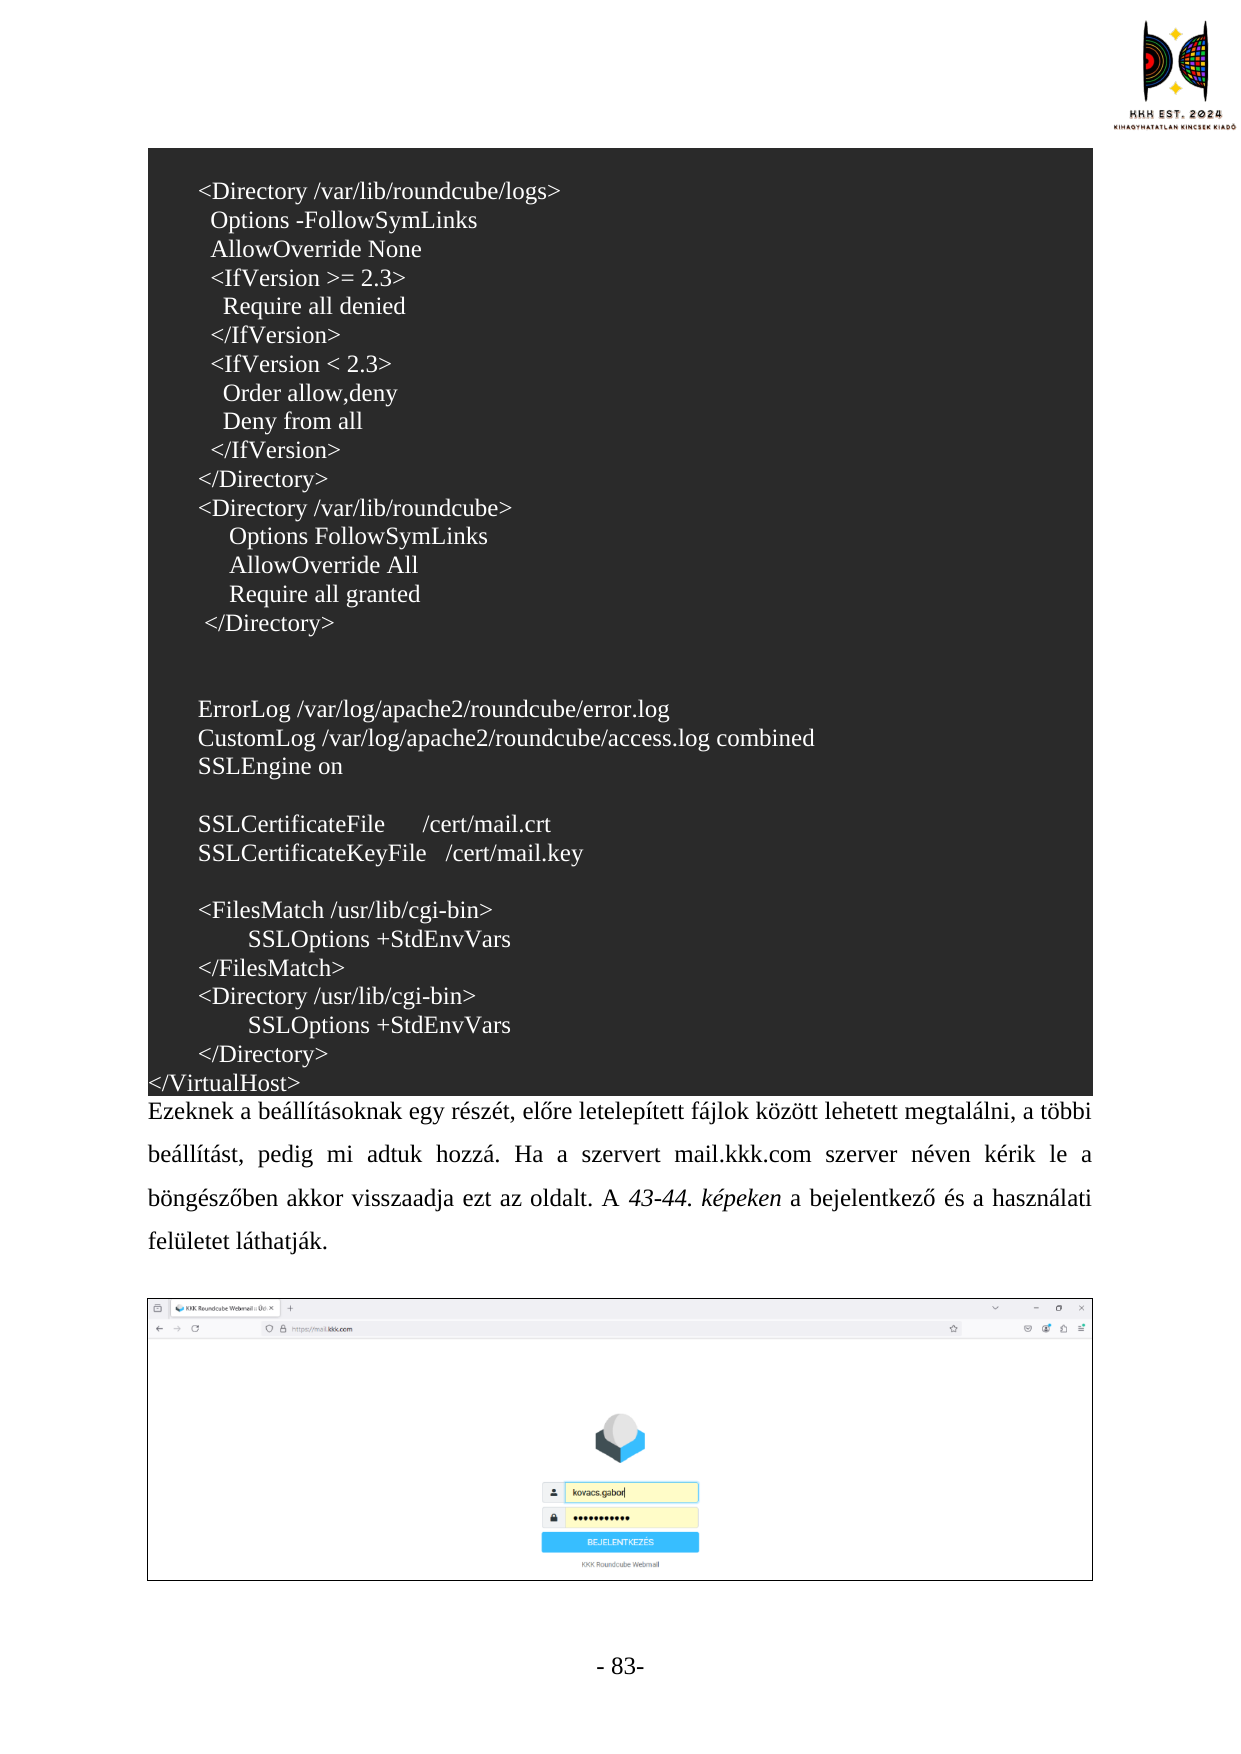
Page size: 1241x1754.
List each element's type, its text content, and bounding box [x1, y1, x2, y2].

text SSLEngine on [148, 751, 1093, 780]
text Ezeknek a beállításoknak egy részét, előre letelepített fájlok között lehetett megtalálni, a többi beállítást, pedig mi adtuk hozzá. Ha a szervert mail.kkk.com szerver néven kérik le a böngészőben akkor visszaadja ezt az oldalt. A 43-44. képeken a bejelentkező és a használati felületet láthatják. [148, 1096, 1093, 1254]
picture [1105, 9, 1241, 135]
text <Directory /var/lib/roundcube> [148, 493, 1093, 521]
text </FilesMatch> [148, 953, 1093, 981]
text </VirtualHost> [148, 1068, 1093, 1096]
text </Directory> [148, 464, 1093, 493]
text Require all granted [148, 579, 1093, 608]
text AllowOverride None [148, 234, 1093, 263]
text </IfVersion> [148, 435, 1093, 464]
text SSLCertificateFile /cert/mail.crt [148, 809, 1093, 838]
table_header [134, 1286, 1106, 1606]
text CustomLog /var/log/apache2/roundcube/access.log combined [148, 723, 1093, 751]
text <Directory /usr/lib/cgi-bin> [148, 981, 1093, 1010]
text Require all denied [148, 291, 1093, 320]
text SSLCertificateKeyFile /cert/mail.key [148, 838, 1093, 866]
text </IfVersion> [148, 320, 1093, 349]
text ErrorLog /var/log/apache2/roundcube/error.log [148, 694, 1093, 723]
text SSLOptions +StdEnvVars [148, 1010, 1093, 1039]
text <IfVersion < 2.3> [148, 349, 1093, 378]
text <IfVersion >= 2.3> [148, 263, 1093, 291]
text AllowOverride All [148, 550, 1093, 579]
picture [148, 1299, 1092, 1580]
text <Directory /var/lib/roundcube/logs> [148, 176, 1093, 205]
text </Directory> [148, 1039, 1093, 1068]
text </Directory> [148, 608, 1093, 636]
text Options -FollowSymLinks [148, 205, 1093, 234]
text Deny from all [148, 406, 1093, 435]
text Options FollowSymLinks [148, 521, 1093, 550]
text SSLOptions +StdEnvVars [148, 924, 1093, 953]
text Order allow,deny [148, 378, 1093, 406]
text <FilesMatch /usr/lib/cgi-bin> [148, 895, 1093, 924]
